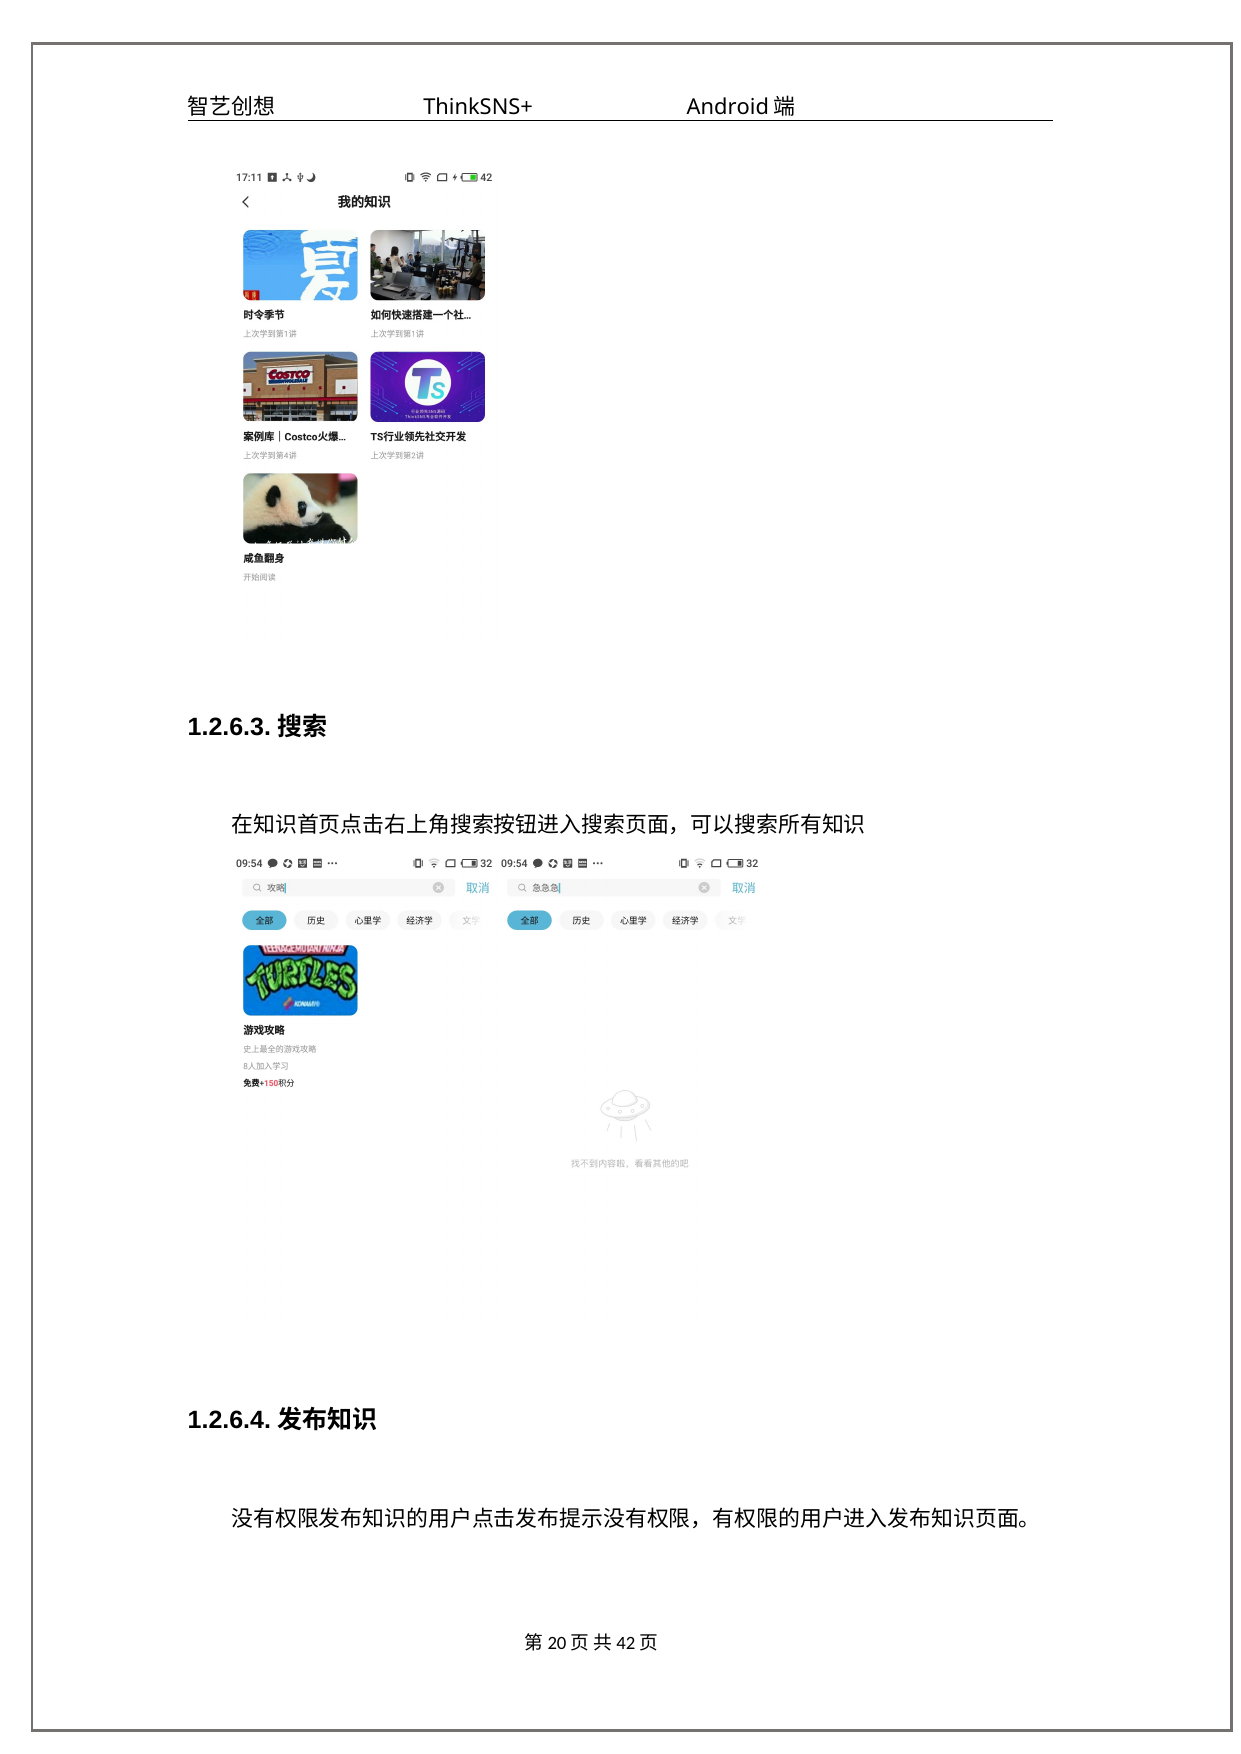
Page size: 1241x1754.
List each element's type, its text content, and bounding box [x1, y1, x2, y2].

list 没有权限发布知识的用户点击发布提示没有权限，有权限的用户进入发布知识页面。 [187, 1501, 1053, 1533]
picture [231, 855, 763, 1328]
subtitle 发布知识 [187, 1385, 1053, 1450]
list 在知识首页点击右上角搜索按钮进入搜索页面，可以搜索所有知识 [187, 807, 1053, 839]
subtitle 搜索 [187, 692, 1053, 757]
picture [231, 169, 497, 642]
